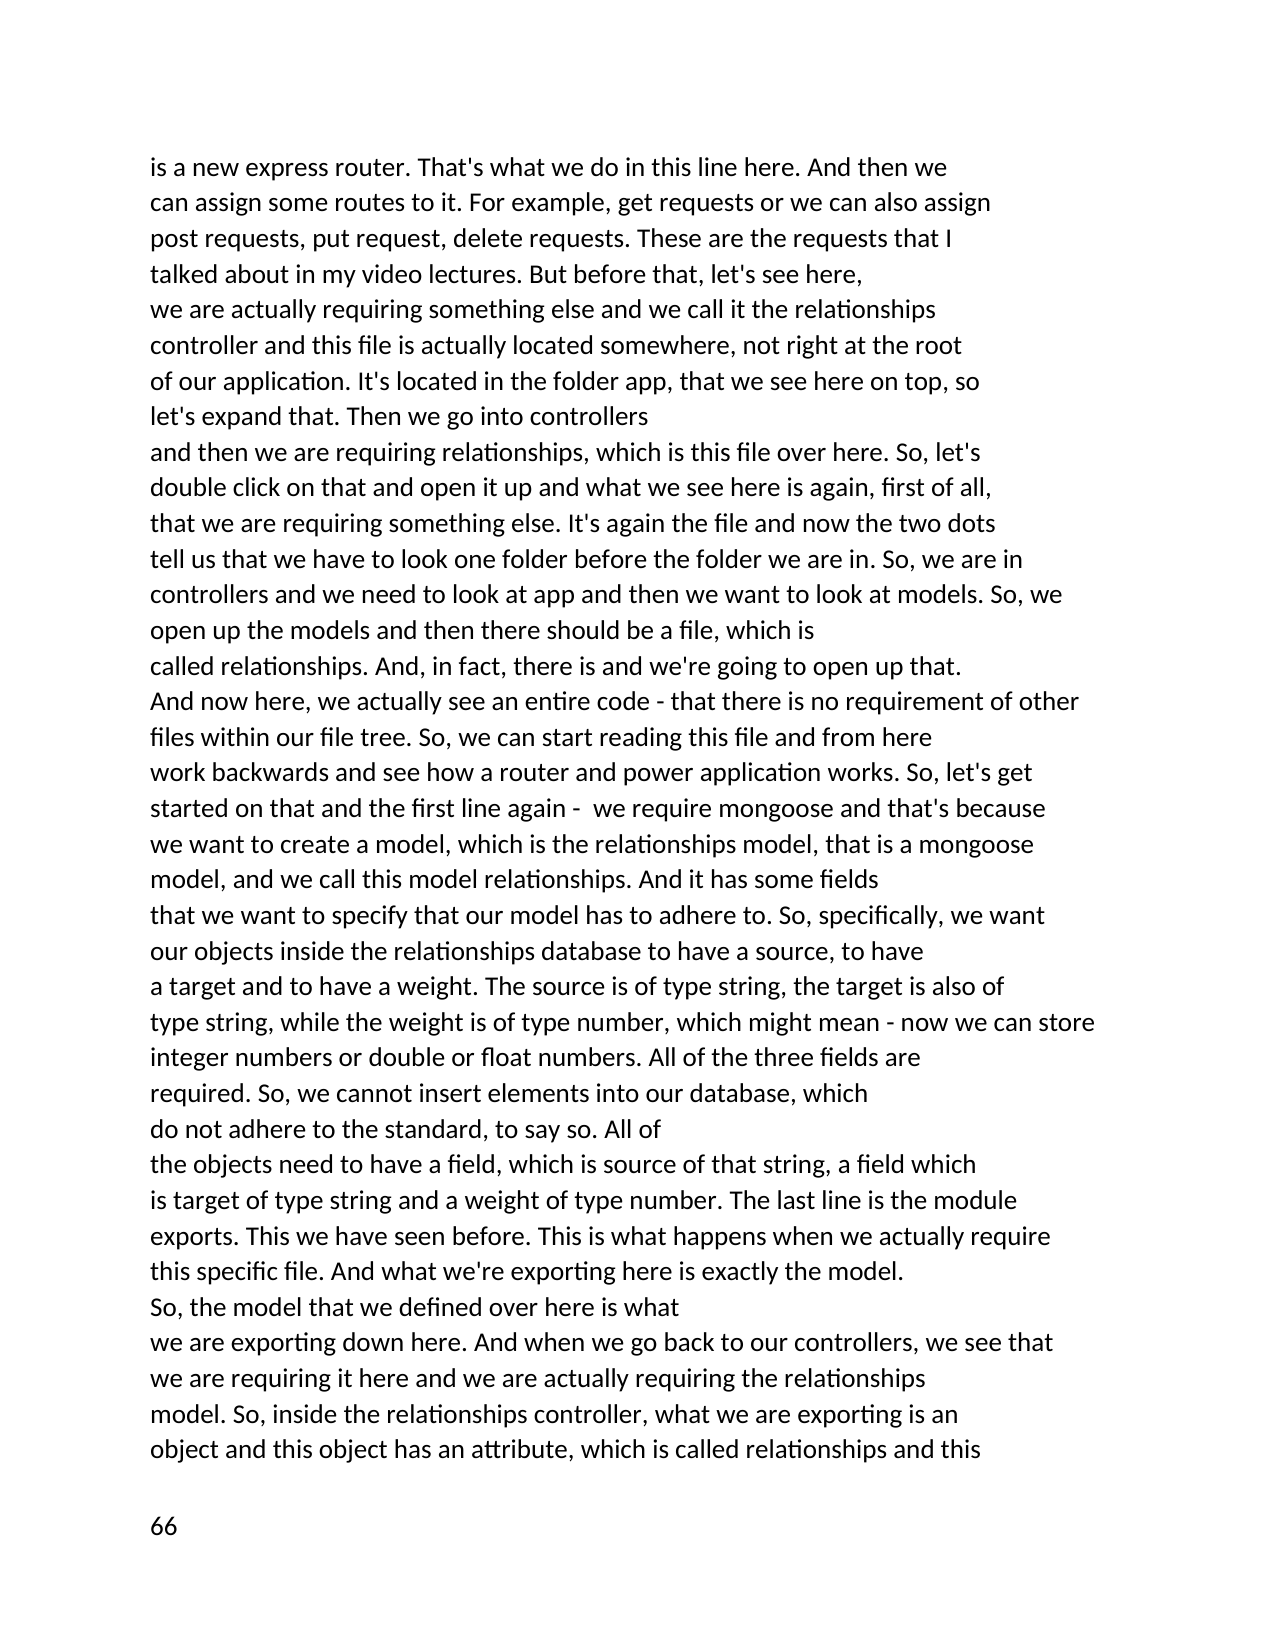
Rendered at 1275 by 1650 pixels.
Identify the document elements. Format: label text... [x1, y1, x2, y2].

text object and this object has an attribute, which is called relationships and this [150, 1432, 1125, 1466]
text of our application. It's located in the folder app, that we see here on top, so [150, 364, 1125, 397]
text And now here, we actually see an entire code - that there is no requirement of other [150, 684, 1125, 717]
text called relationships. And, in fact, there is and we're going to open up that. [150, 649, 1125, 682]
text do not adhere to the standard, to say so. All of [150, 1112, 1125, 1145]
text started on that and the first line again - we require mongoose and that's because [150, 791, 1125, 824]
text controller and this file is actually located somewhere, not right at the root [150, 328, 1125, 361]
text let's expand that. Then we go into controllers [150, 399, 1125, 432]
text controllers and we need to look at app and then we want to look at models. So, we [150, 577, 1125, 611]
text can assign some routes to it. For example, get requests or we can also assign [150, 186, 1125, 219]
text double click on that and open it up and what we see here is again, first of all, [150, 471, 1125, 504]
text is a new express router. That's what we do in this line here. And then we [150, 150, 1125, 183]
text this specific file. And what we're exporting here is exactly the model. [150, 1254, 1125, 1287]
text integer numbers or double or float numbers. All of the three fields are [150, 1041, 1125, 1074]
text that we are requiring something else. It's again the file and now the two dots [150, 506, 1125, 539]
text open up the models and then there should be a file, which is [150, 613, 1125, 646]
text that we want to specify that our model has to adhere to. So, specifically, we want [150, 898, 1125, 931]
text the objects need to have a field, which is source of that string, a field which [150, 1147, 1125, 1181]
text post requests, put request, delete requests. These are the requests that I [150, 221, 1125, 254]
text a target and to have a weight. The source is of type string, the target is also of [150, 969, 1125, 1002]
text required. So, we cannot insert elements into our database, which [150, 1076, 1125, 1109]
text type string, while the weight is of type number, which might mean - now we can store [150, 1005, 1125, 1038]
text work backwards and see how a router and power application works. So, let's get [150, 756, 1125, 789]
text tell us that we have to look one folder before the folder we are in. So, we are in [150, 542, 1125, 575]
text our objects inside the relationships database to have a source, to have [150, 934, 1125, 967]
text model. So, inside the relationships controller, what we are exporting is an [150, 1397, 1125, 1430]
text and then we are requiring relationships, which is this file over here. So, let's [150, 435, 1125, 468]
text talked about in my video lectures. But before that, let's see here, [150, 257, 1125, 290]
text model, and we call this model relationships. And it has some fields [150, 862, 1125, 896]
text we are requiring it here and we are actually requiring the relationships [150, 1361, 1125, 1394]
text we want to create a model, which is the relationships model, that is a mongoose [150, 827, 1125, 860]
text is target of type string and a weight of type number. The last line is the module [150, 1183, 1125, 1216]
text we are exporting down here. And when we go back to our controllers, we see that [150, 1326, 1125, 1359]
text So, the model that we defined over here is what [150, 1290, 1125, 1323]
text files within our file tree. So, we can start reading this file and from here [150, 720, 1125, 753]
text exports. This we have seen before. This is what happens when we actually require [150, 1219, 1125, 1252]
text we are actually requiring something else and we call it the relationships [150, 292, 1125, 326]
